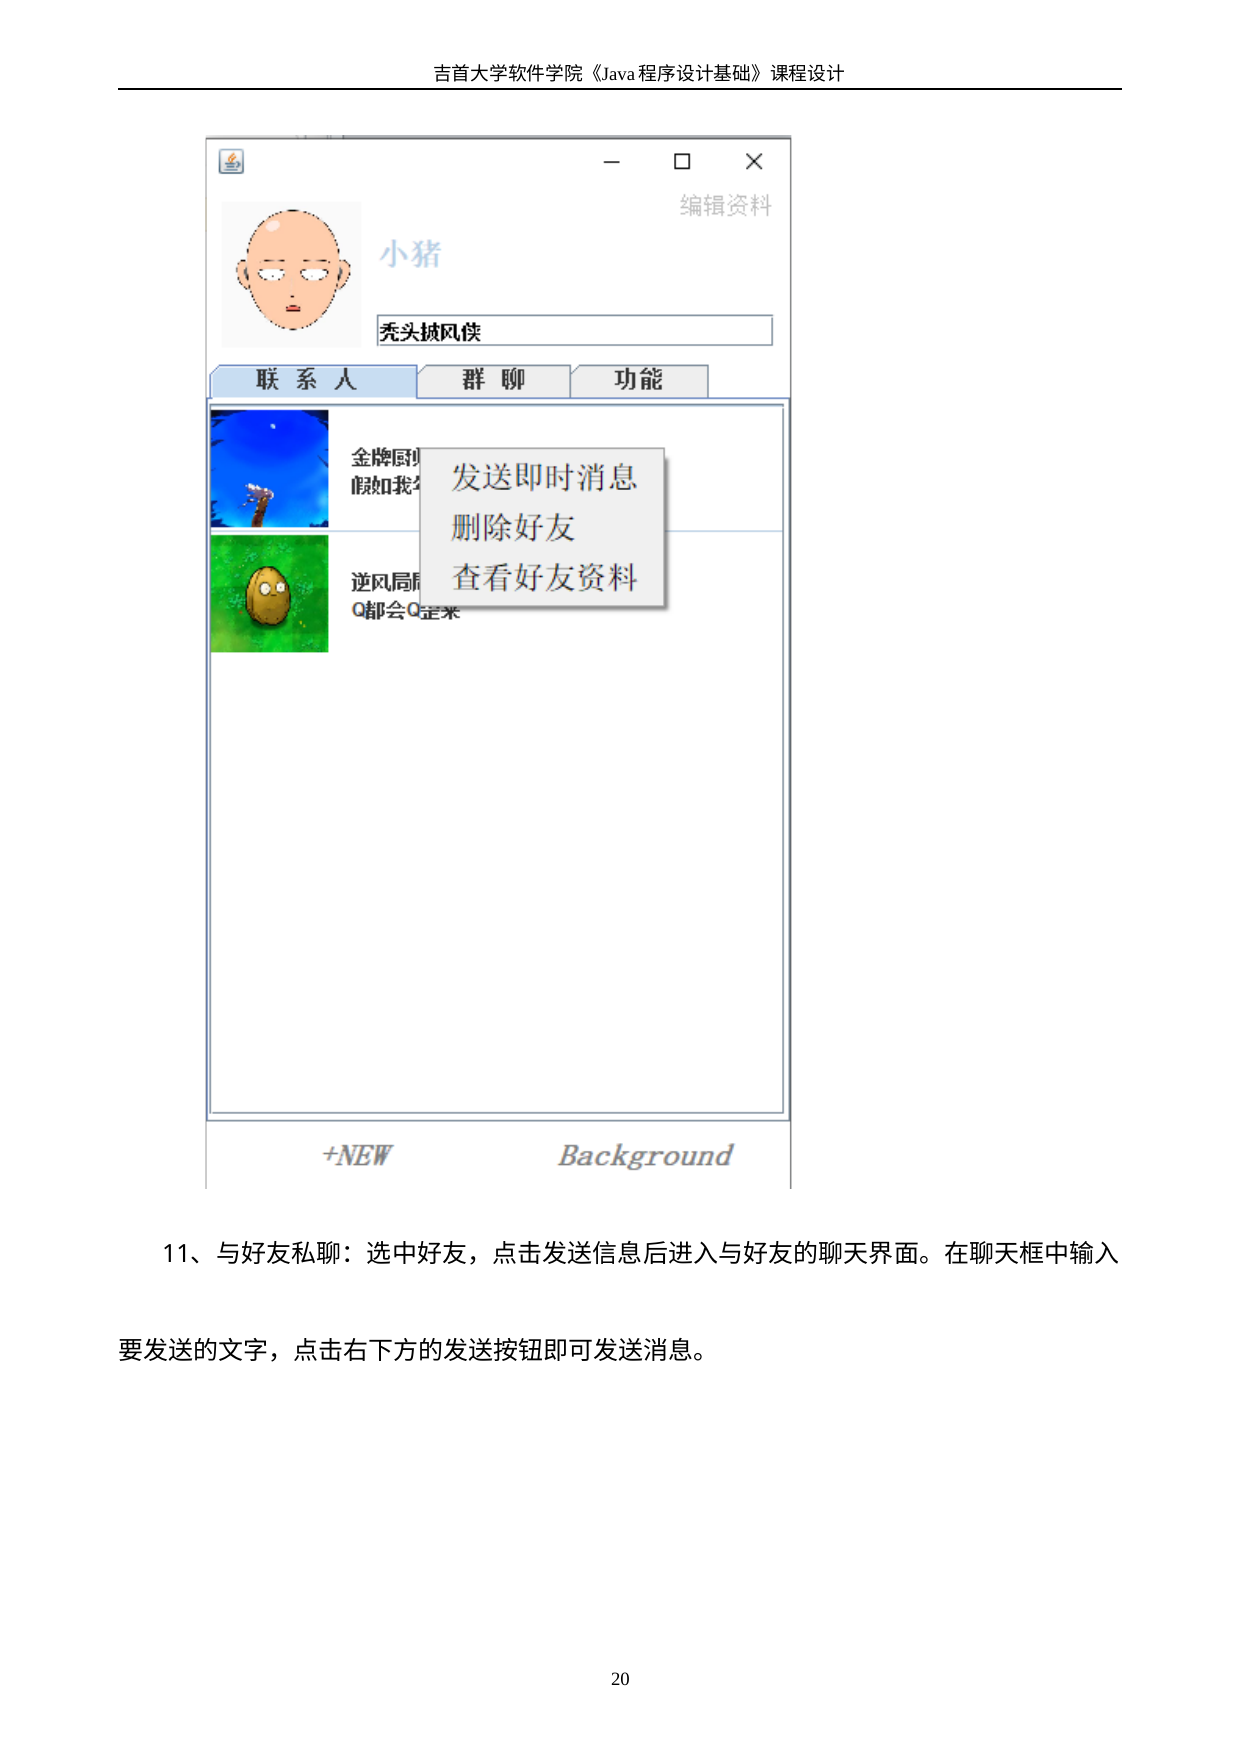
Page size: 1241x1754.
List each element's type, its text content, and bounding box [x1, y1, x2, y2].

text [118, 1219, 1122, 1381]
picture [205, 135, 792, 1189]
